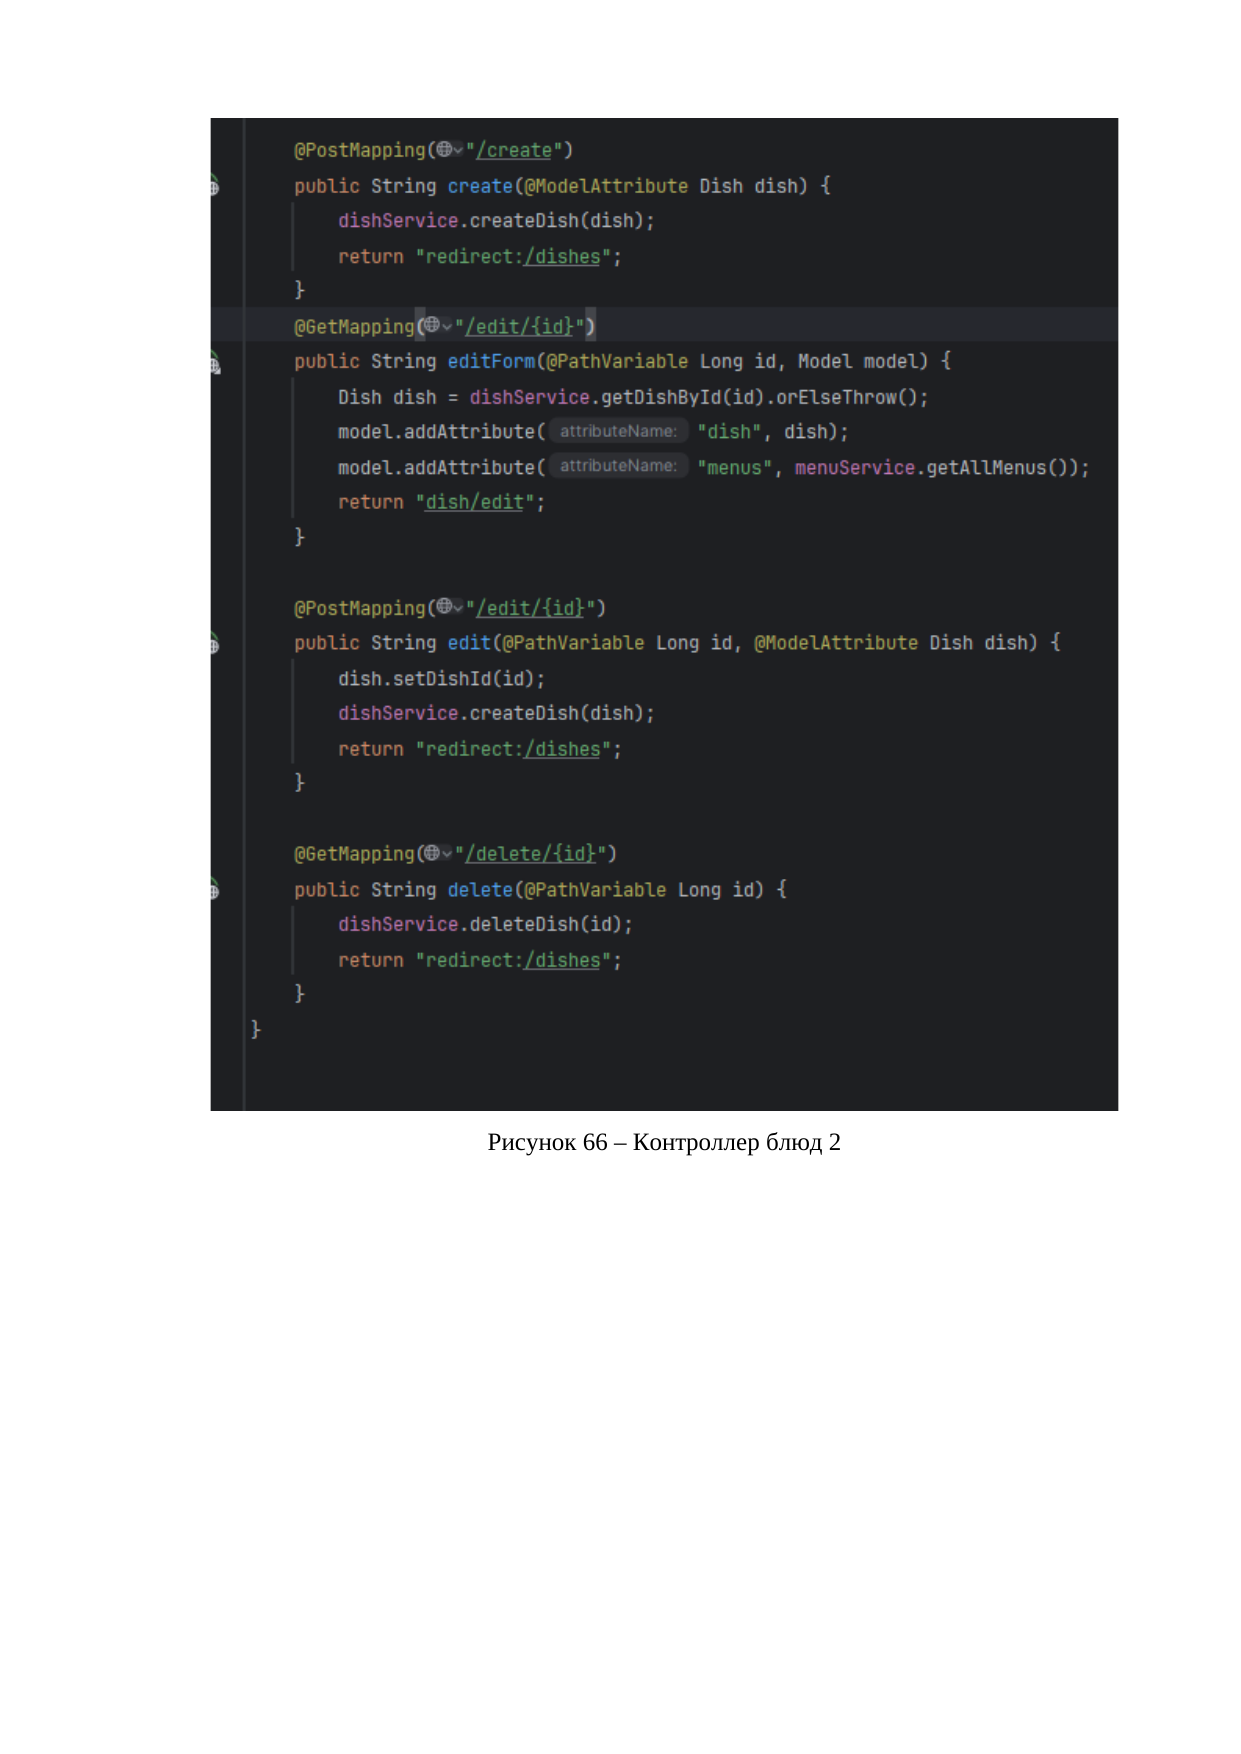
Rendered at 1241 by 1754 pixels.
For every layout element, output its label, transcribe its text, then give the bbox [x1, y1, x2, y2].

text Рисунок 66 – Контроллер блюд 2 [177, 1127, 1152, 1156]
picture [210, 118, 1119, 1111]
